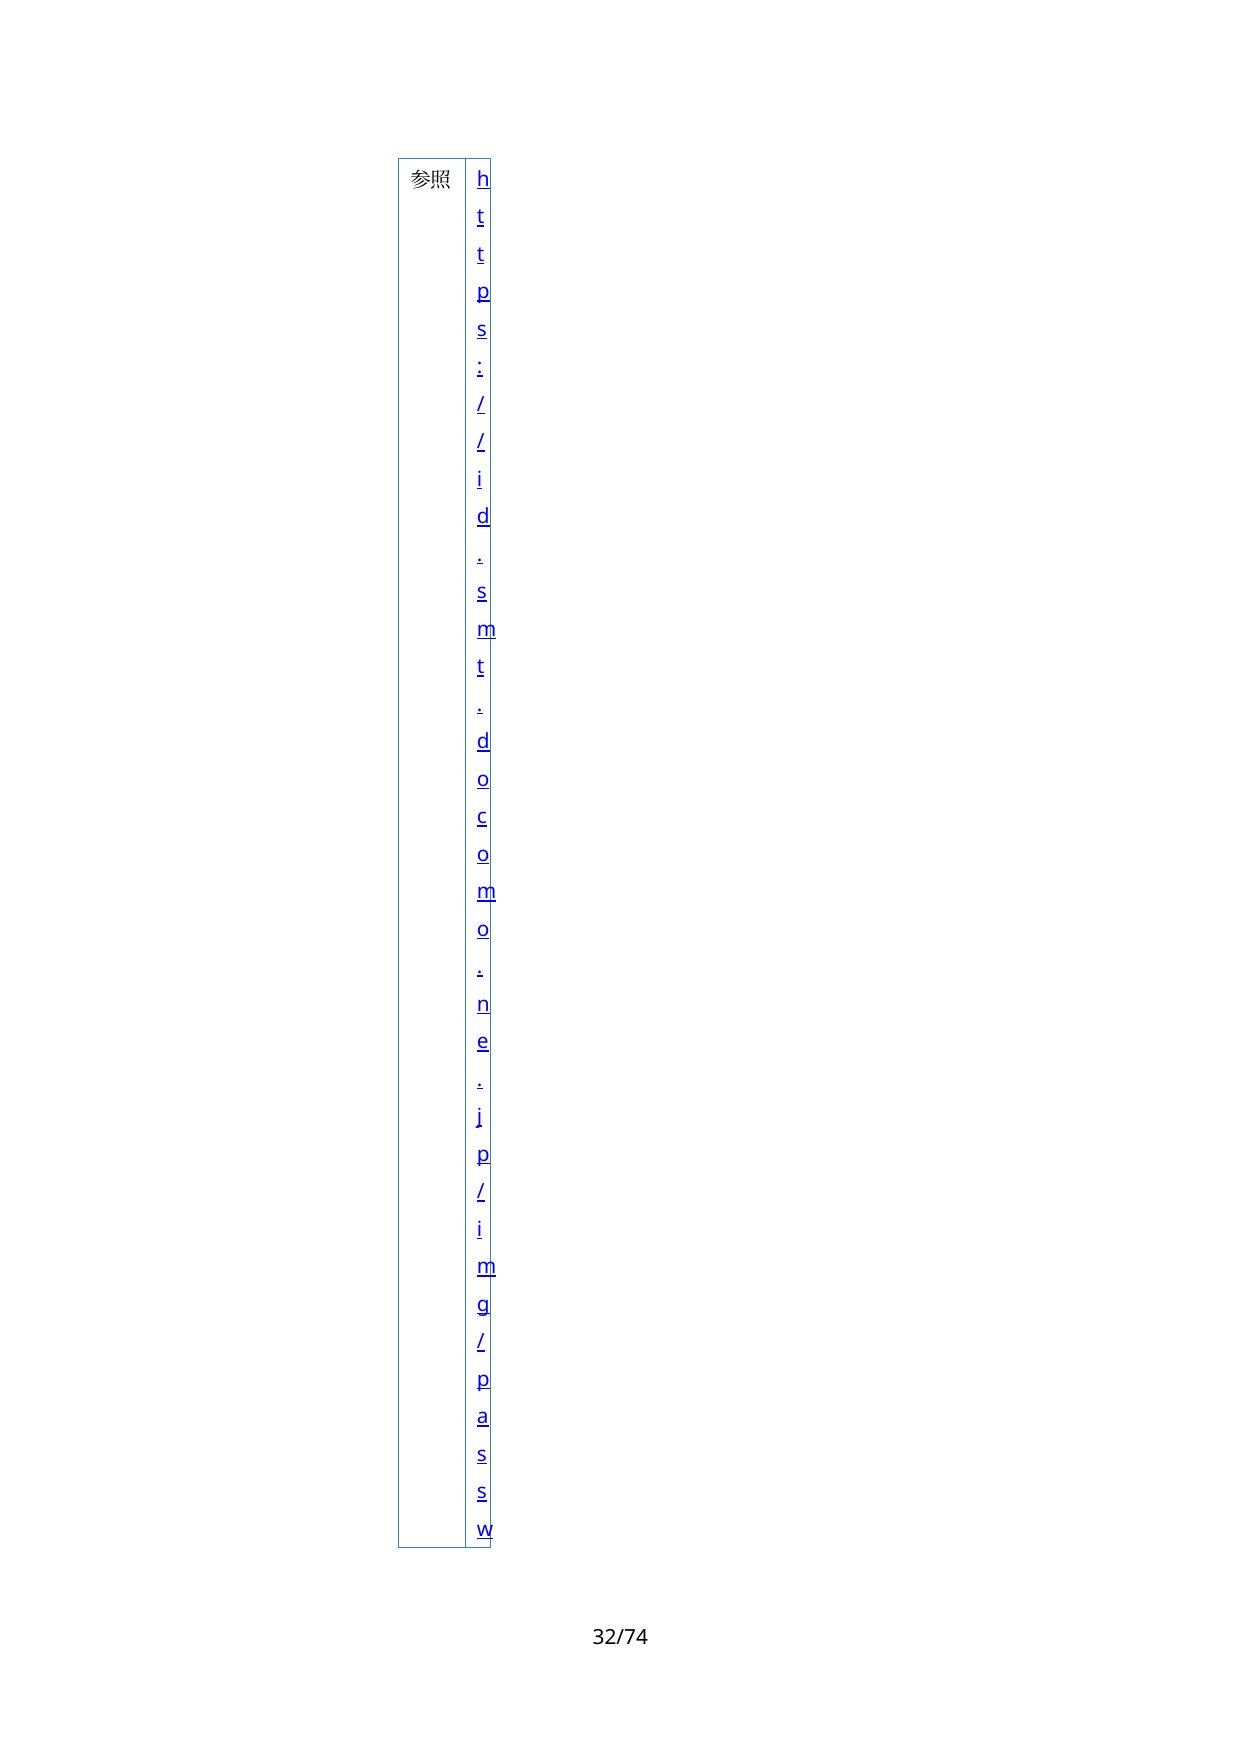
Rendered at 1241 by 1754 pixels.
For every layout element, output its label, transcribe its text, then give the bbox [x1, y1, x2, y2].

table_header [466, 159, 490, 1547]
table_header 参照 [399, 159, 465, 1547]
